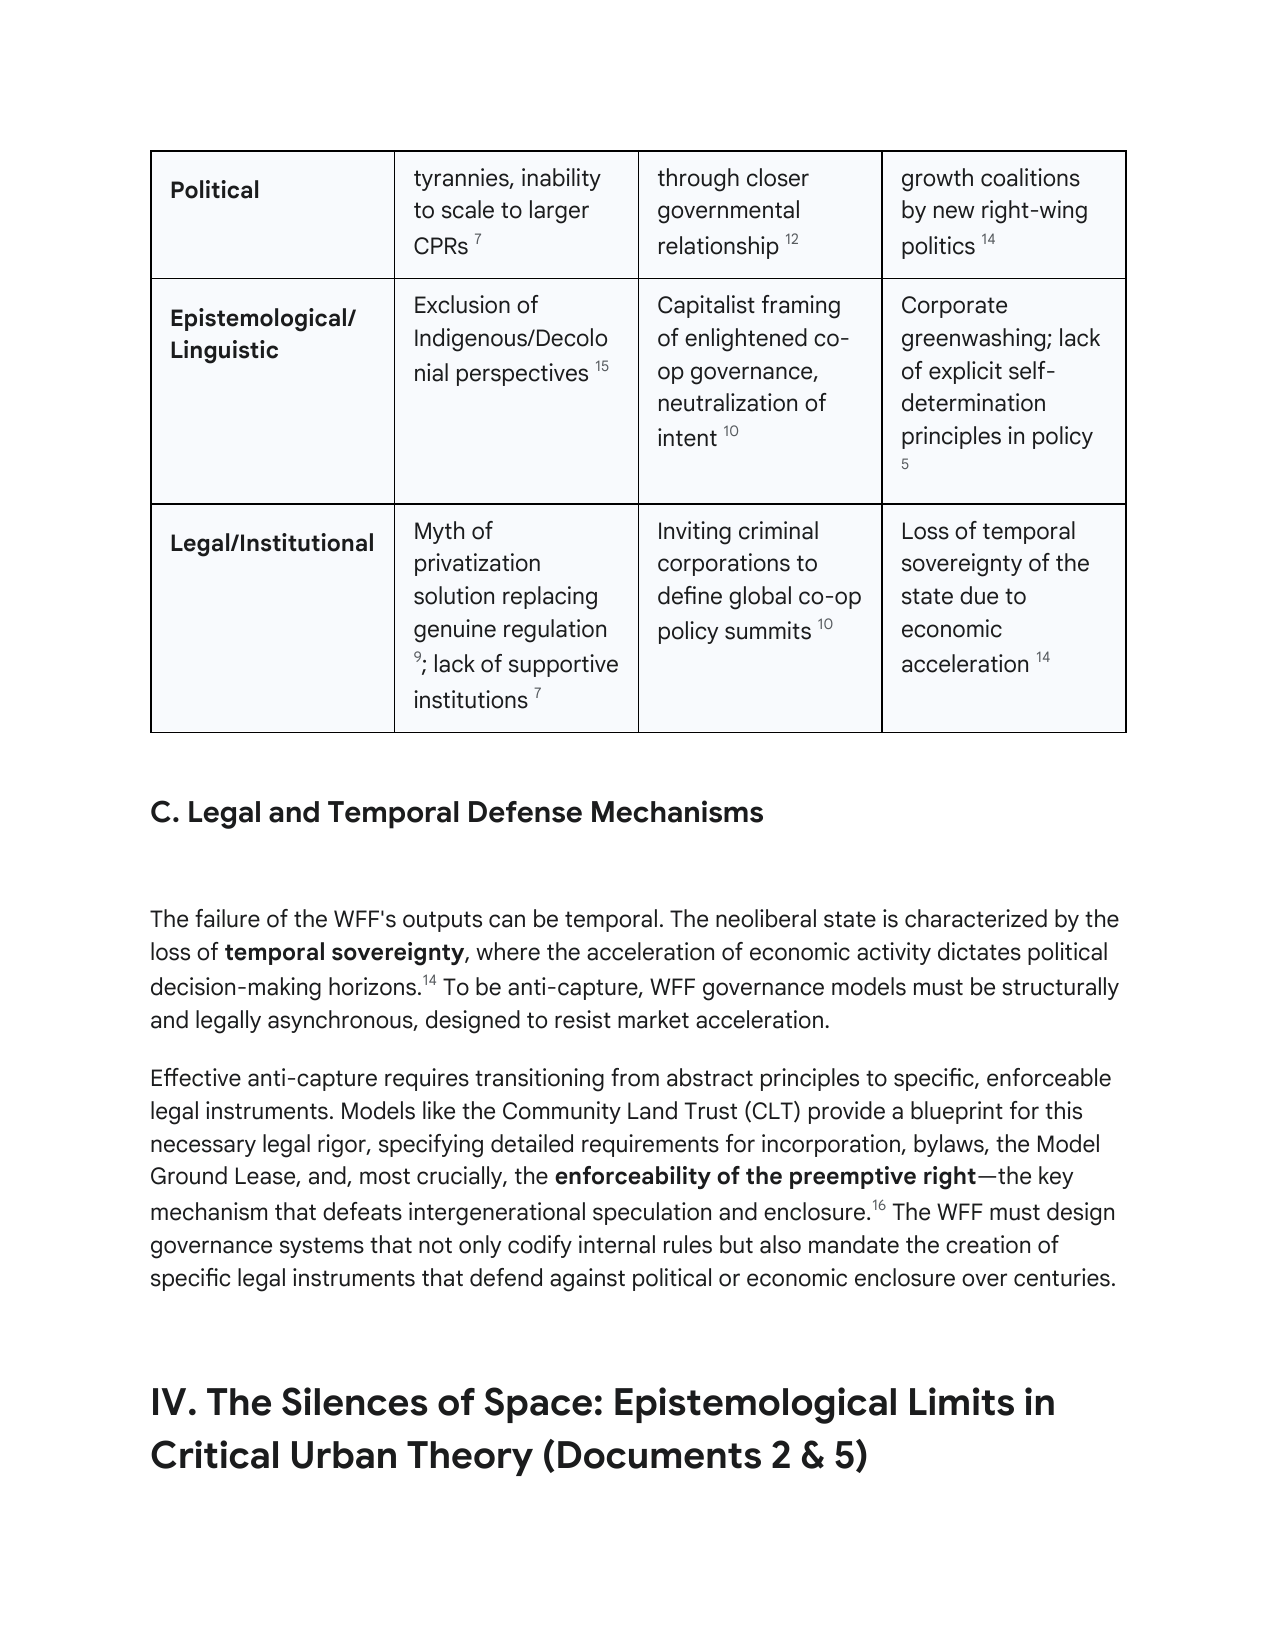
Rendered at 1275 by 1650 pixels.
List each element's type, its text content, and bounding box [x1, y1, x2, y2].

text The failure of the WFF's outputs can be temporal. The neoliberal state is characterized by the loss of temporal sovereignty, where the acceleration of economic activity dictates political decision-making horizons.14 To be anti-capture, WFF governance models must be structurally and legally asynchronous, designed to resist market acceleration. [150, 906, 1125, 1036]
table_cell Loss of temporal sovereignty of the state due to economic acceleration 14 [883, 505, 1125, 731]
table_cell Exclusion of Indigenous/Decolonial perspectives 15 [395, 279, 638, 503]
table_cell Legal/Institutional [152, 505, 394, 731]
table_cell Corporate greenwashing; lack of explicit self-determination principles in policy 5 [883, 279, 1125, 503]
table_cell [152, 152, 394, 277]
subtitle IV. The Silences of Space: Epistemological Limits in Critical Urban Theory (Documents 2 & 5) [150, 1379, 1125, 1480]
text Effective anti-capture requires transitioning from abstract principles to specific, enforceable legal instruments. Models like the Community Land Trust (CLT) provide a blueprint for this necessary legal rigor, specifying detailed requirements for incorporation, bylaws, the Model Ground Lease, and, most crucially, the enforceability of the preemptive right—the key mechanism that defeats intergenerational speculation and enclosure.16 The WFF must design governance systems that not only codify internal rules but also mandate the creation of specific legal instruments that defend against political or economic enclosure over centuries. [150, 1064, 1125, 1292]
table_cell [395, 152, 638, 277]
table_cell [639, 152, 881, 277]
subtitle C. Legal and Temporal Defense Mechanisms [150, 794, 1125, 830]
table_cell Inviting criminal corporations to define global co-op policy summits 10 [639, 505, 881, 731]
table_cell Capitalist framing of enlightened co-op governance, neutralization of intent 10 [639, 279, 881, 503]
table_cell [883, 152, 1125, 277]
table_cell Epistemological/Linguistic [152, 279, 394, 503]
table_cell Myth of privatization solution replacing genuine regulation 9; lack of supportive institutions 7 [395, 505, 638, 731]
